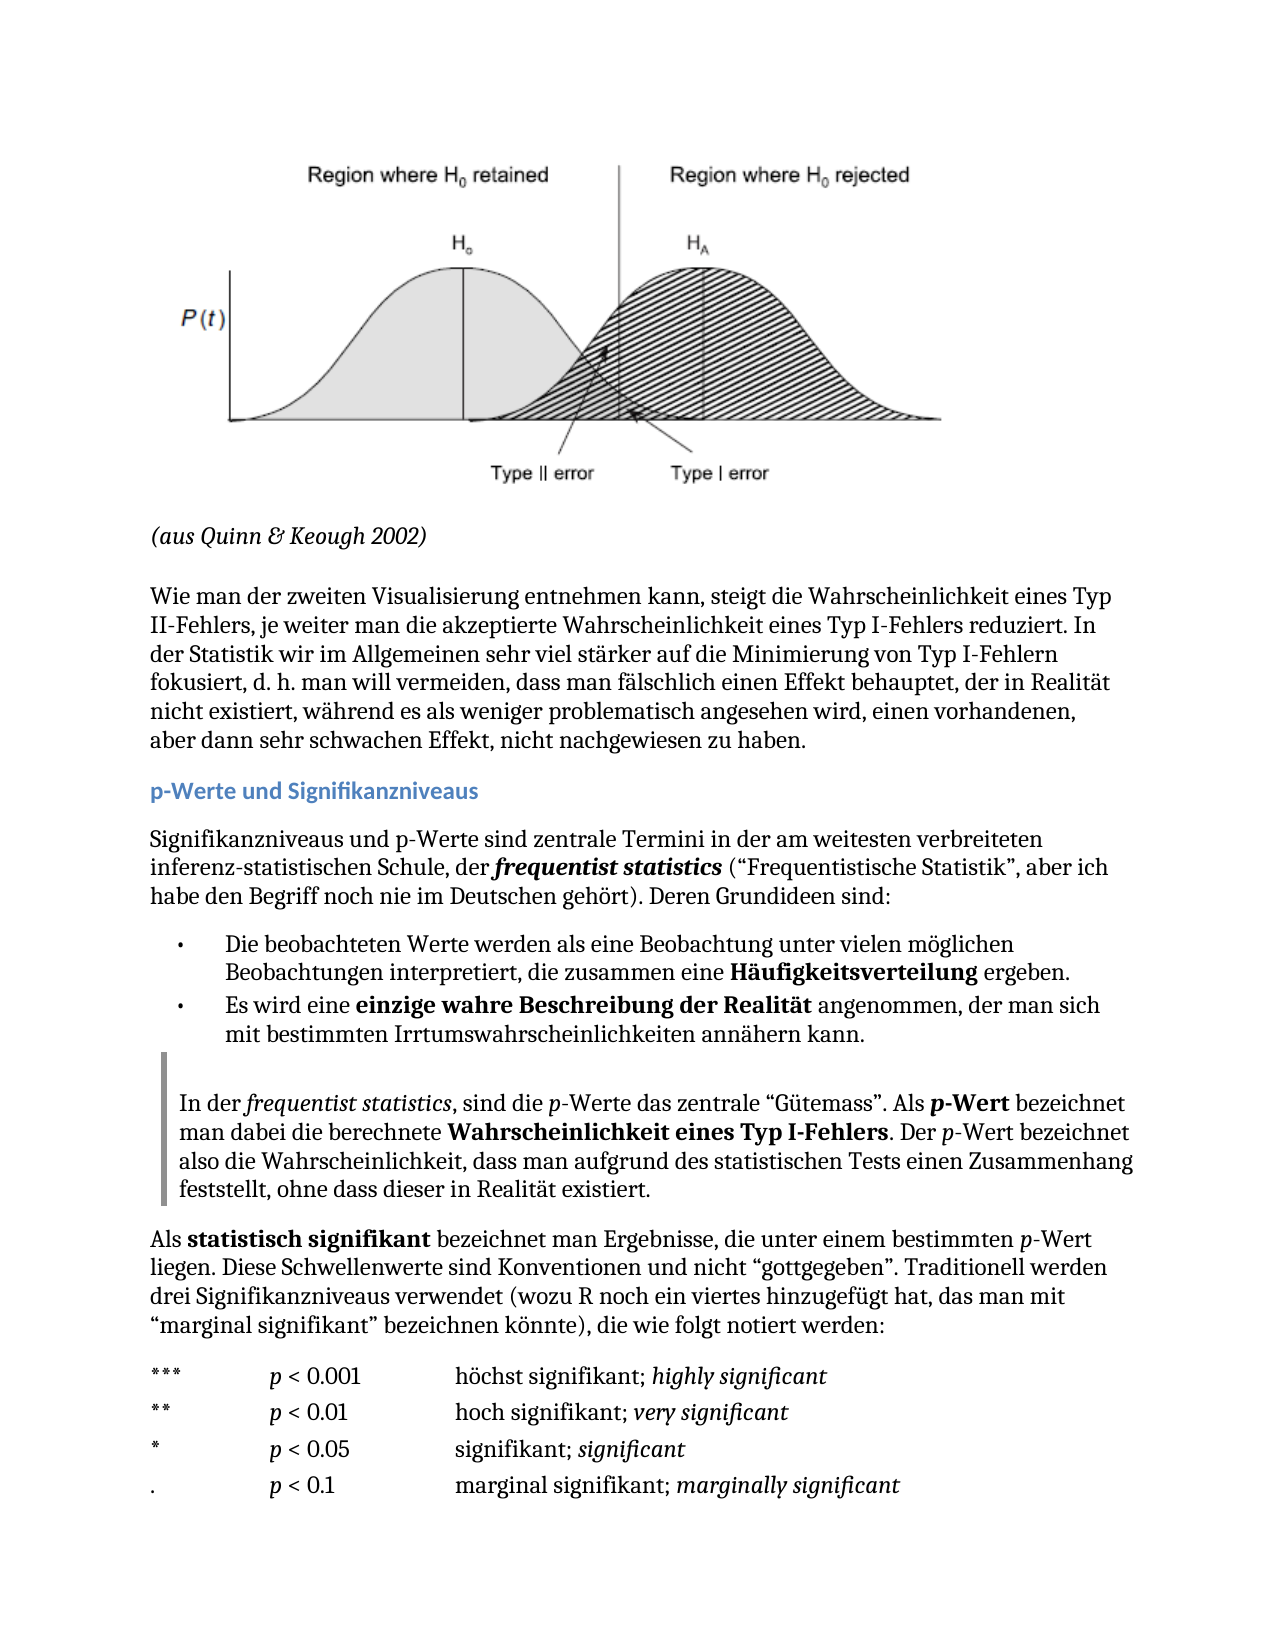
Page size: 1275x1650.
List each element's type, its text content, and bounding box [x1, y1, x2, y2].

list Es wird eine einzige wahre Beschreibung der Realität angenommen, der man sich mit bestimmten Irrtumswahrscheinlichkeiten annähern kann. [175, 991, 1125, 1048]
table_cell p < 0.01 [258, 1395, 444, 1431]
table_cell p < 0.1 [258, 1467, 444, 1499]
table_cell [444, 1467, 1094, 1499]
text Wie man der zweiten Visualisierung entnehmen kann, steigt die Wahrscheinlichkeit eines Typ II-Fehlers, je weiter man die akzeptierte Wahrscheinlichkeit eines Typ I-Fehlers reduziert. In der Statistik wir im Allgemeinen sehr viel stärker auf die Minimierung von Typ I-Fehlern fokusiert, d. h. man will vermeiden, dass man fälschlich einen Effekt behauptet, der in Realität nicht existiert, während es als weniger problematisch angesehen wird, einen vorhandenen, aber dann sehr schwachen Effekt, nicht nachgewiesen zu haben. [150, 582, 1125, 754]
table_cell p < 0.05 [258, 1431, 444, 1467]
list Die beobachteten Werte werden als eine Beobachtung unter vielen möglichen Beobachtungen interpretiert, die zusammen eine Häufigkeitsverteilung ergeben. [175, 929, 1125, 987]
table_header p < 0.001 [258, 1358, 444, 1394]
subtitle p-Werte und Signifikanzniveaus [150, 775, 1125, 806]
table_header (aus Quinn & Keough 2002) [139, 150, 1114, 563]
text Signifikanzniveaus und p-Werte sind zentrale Termini in der am weitesten verbreiteten inferenz-statistischen Schule, der frequentist statistics (“Frequentistische Statistik”, aber ich habe den Begriff noch nie im Deutschen gehört). Deren Grundideen sind: [150, 824, 1125, 911]
table_cell * [139, 1431, 258, 1467]
table_cell hoch signifikant; very significant [444, 1395, 1094, 1431]
table_header In der frequentist statistics, sind die p-Werte das zentrale “Gütemass”. Als p-Wert bezeichnet man dabei die berechnete Wahrscheinlichkeit eines Typ I-Fehlers. Der p-Wert bezeichnet also die Wahrscheinlichkeit, dass man aufgrund des statistischen Tests einen Zusammenhang feststellt, ohne dass dieser in Realität existiert. [167, 1052, 1139, 1206]
table_cell . [139, 1467, 258, 1499]
table_cell signifikant; significant [444, 1431, 1094, 1467]
table_header höchst signifikant; highly significant [444, 1358, 1094, 1394]
table_cell ** [139, 1395, 258, 1431]
table_header *** [139, 1358, 258, 1394]
picture [168, 150, 949, 502]
text Als statistisch signifikant bezeichnet man Ergebnisse, die unter einem bestimmten p-Wert liegen. Diese Schwellenwerte sind Konventionen und nicht “gottgegeben”. Traditionell werden drei Signifikanzniveaus verwendet (wozu R noch ein viertes hinzugefügt hat, das man mit “marginal signifikant” bezeichnen könnte), die wie folgt notiert werden: [150, 1224, 1125, 1339]
